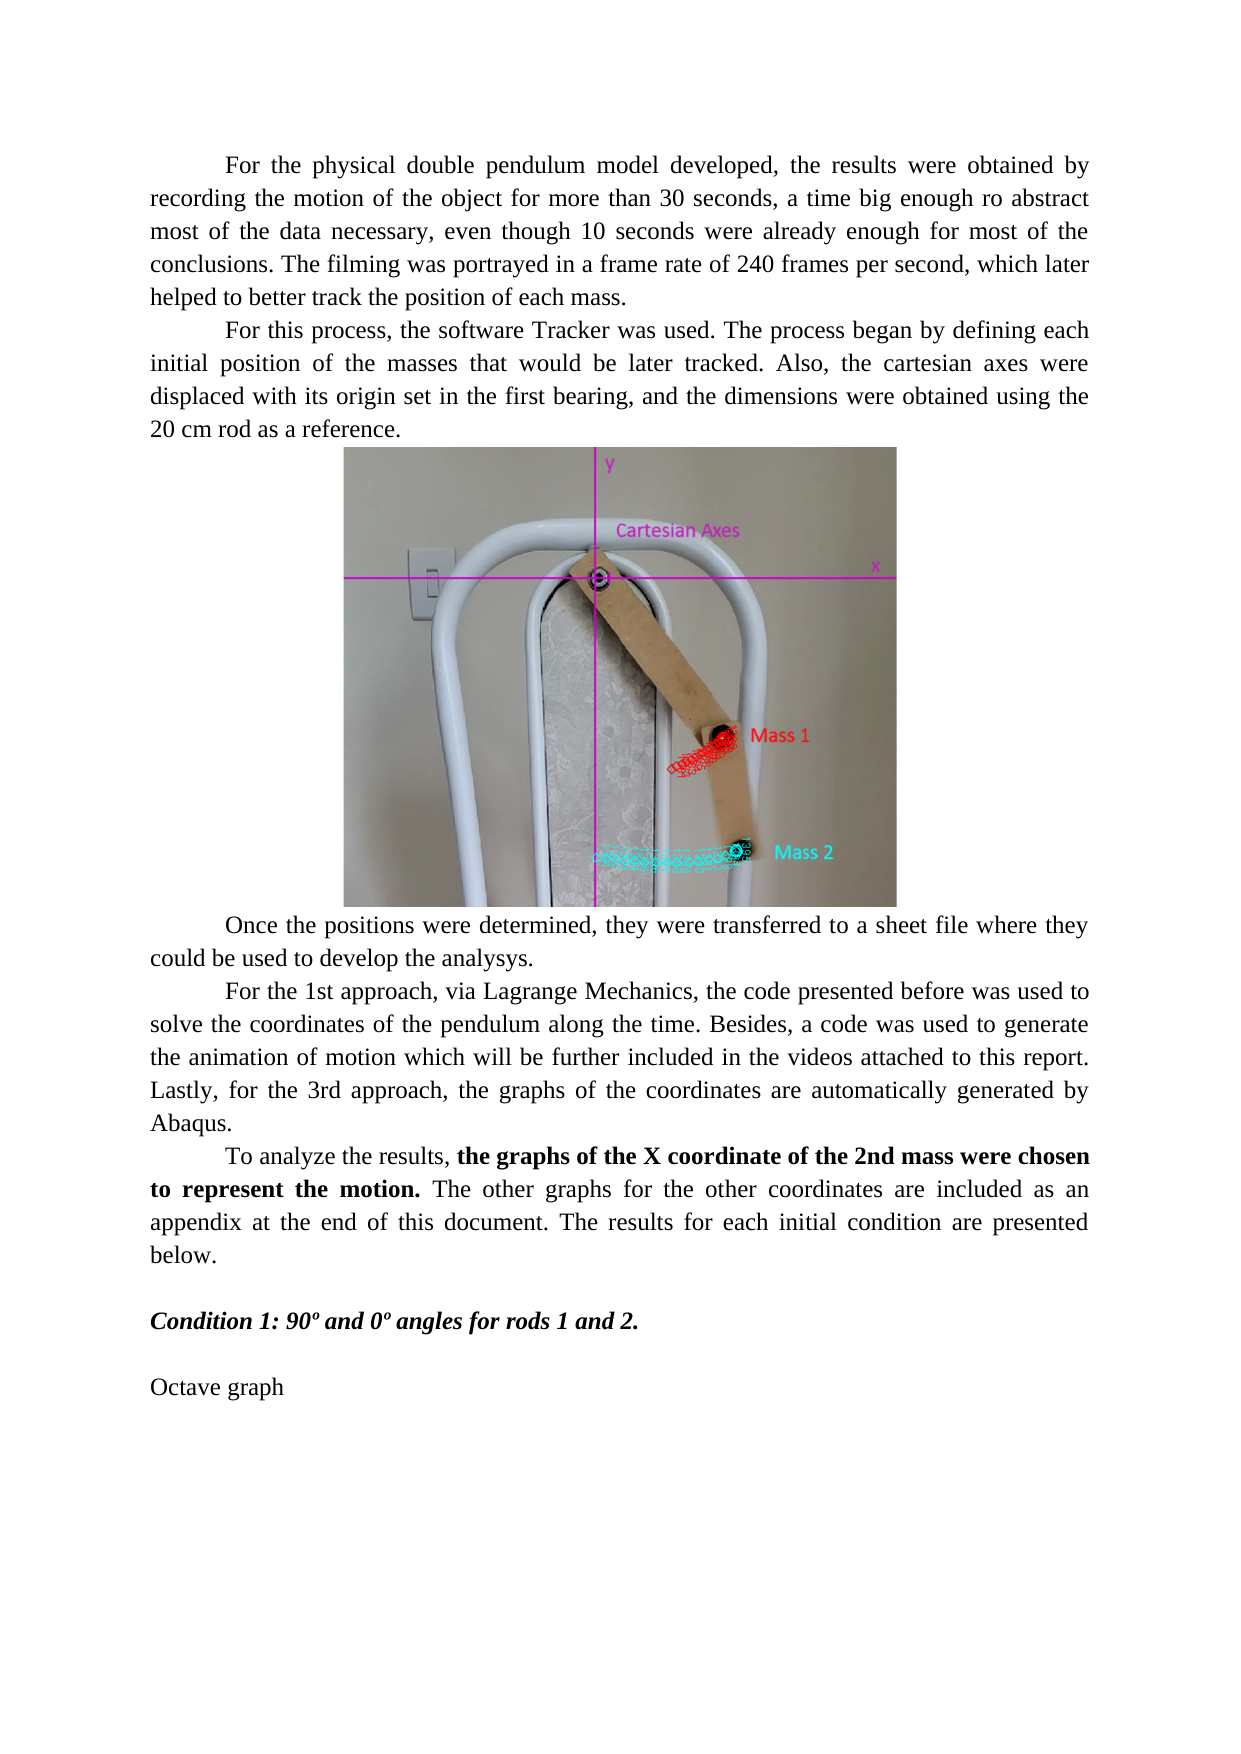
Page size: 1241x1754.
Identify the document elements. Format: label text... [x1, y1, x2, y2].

text For the 1st approach, via Lagrange Mechanics, the code presented before was used to solve the coordinates of the pendulum along the time. Besides, a code was used to generate the animation of motion which will be further included in the videos attached to this report. Lastly, for the 3rd approach, the graphs of the coordinates are automatically generated by Abaqus. [150, 976, 1090, 1137]
text Once the positions were determined, they were transferred to a sheet file where they could be used to develop the analysys. [150, 910, 1090, 972]
text For the physical double pendulum model developed, the results were obtained by recording the motion of the object for more than 30 seconds, a time big enough ro abstract most of the data necessary, even though 10 seconds were already enough for most of the conclusions. The filming was portrayed in a frame rate of 240 frames per second, which later helped to better track the position of each mass. [150, 150, 1090, 311]
text For this process, the software Tracker was used. The process began by defining each initial position of the masses that would be later tracked. Also, the cartesian axes were displaced with its origin set in the first bearing, and the dimensions were obtained using the 20 cm rod as a reference. [150, 315, 1090, 443]
text Octave graph [150, 1372, 1090, 1401]
text Condition 1: 90º and 0º angles for rods 1 and 2. [150, 1306, 1090, 1335]
picture [343, 447, 897, 907]
text To analyze the results, the graphs of the X coordinate of the 2nd mass were chosen to represent the motion. The other graphs for the other coordinates are included as an appendix at the end of this document. The results for each initial condition are presented below. [150, 1141, 1090, 1269]
